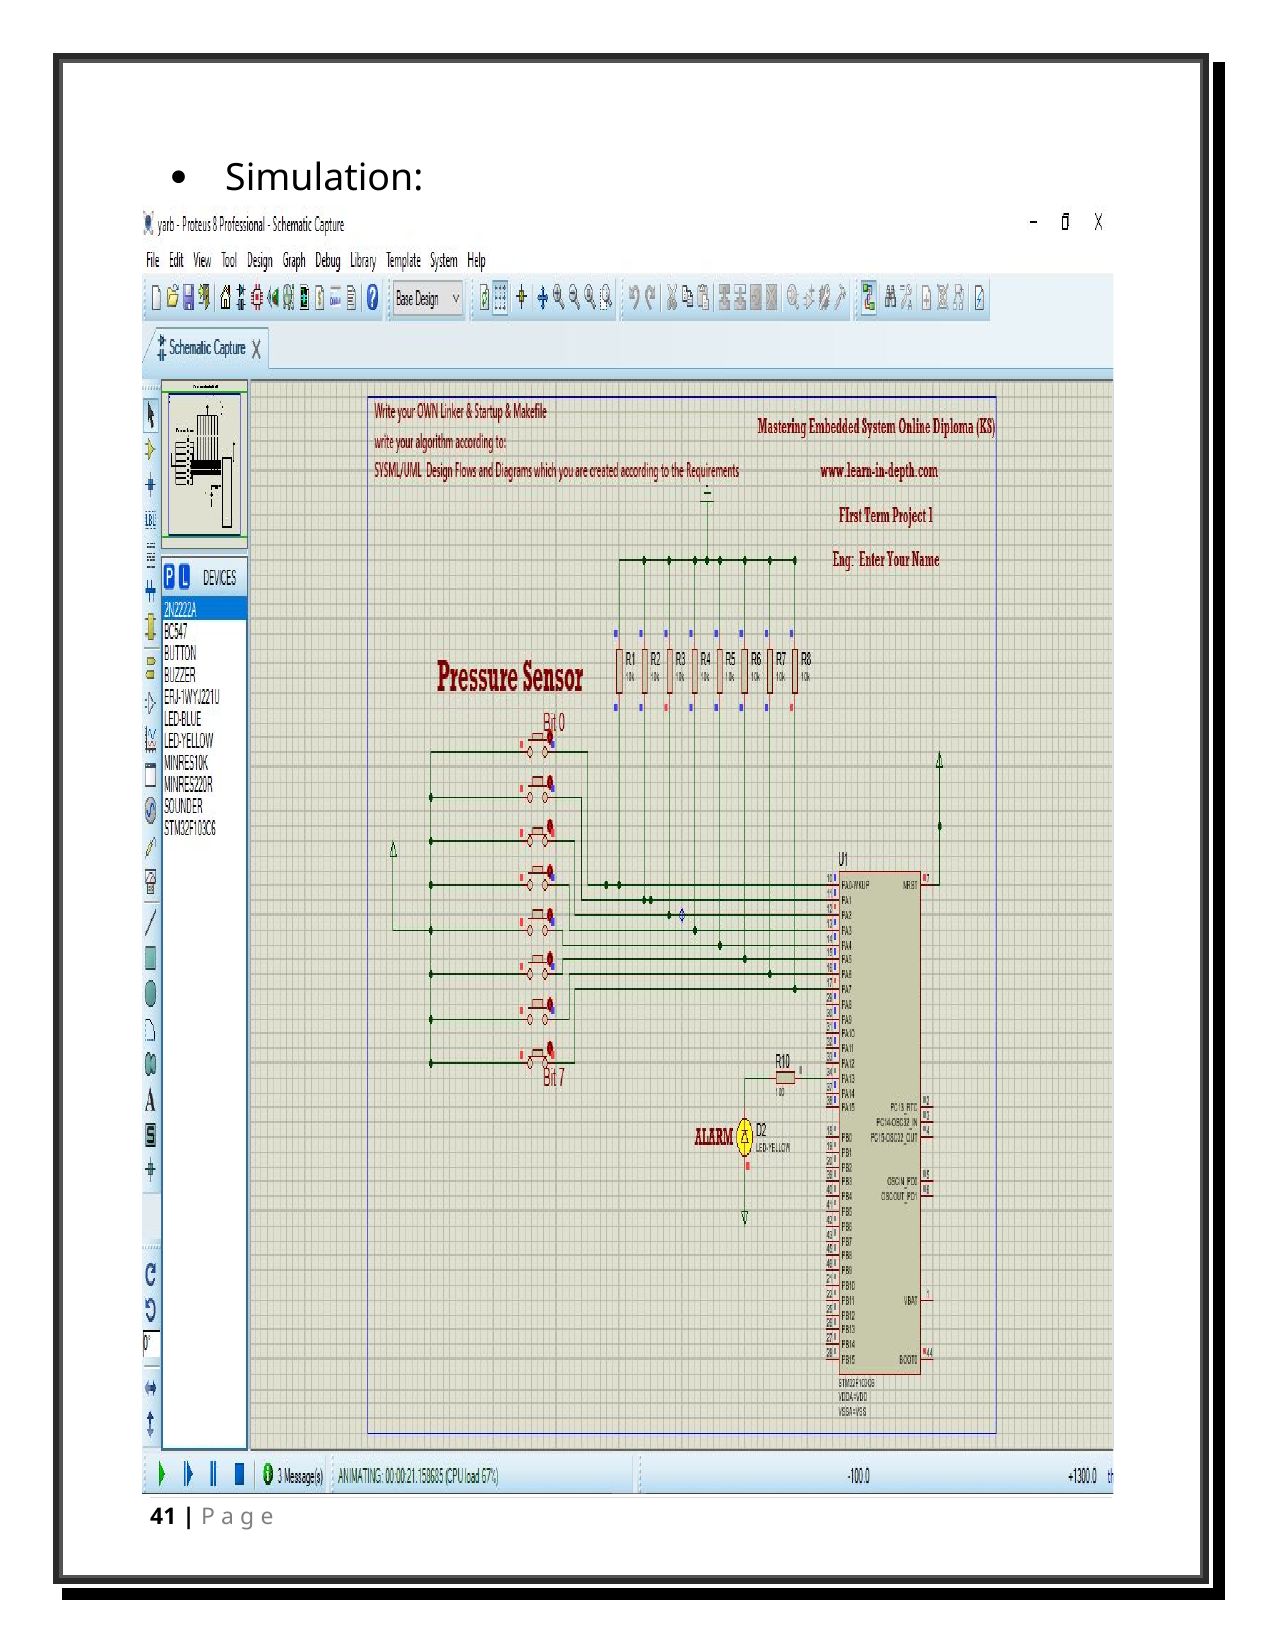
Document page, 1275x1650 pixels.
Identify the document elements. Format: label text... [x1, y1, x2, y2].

list Simulation: [187, 150, 1112, 201]
picture [141, 205, 1114, 1493]
